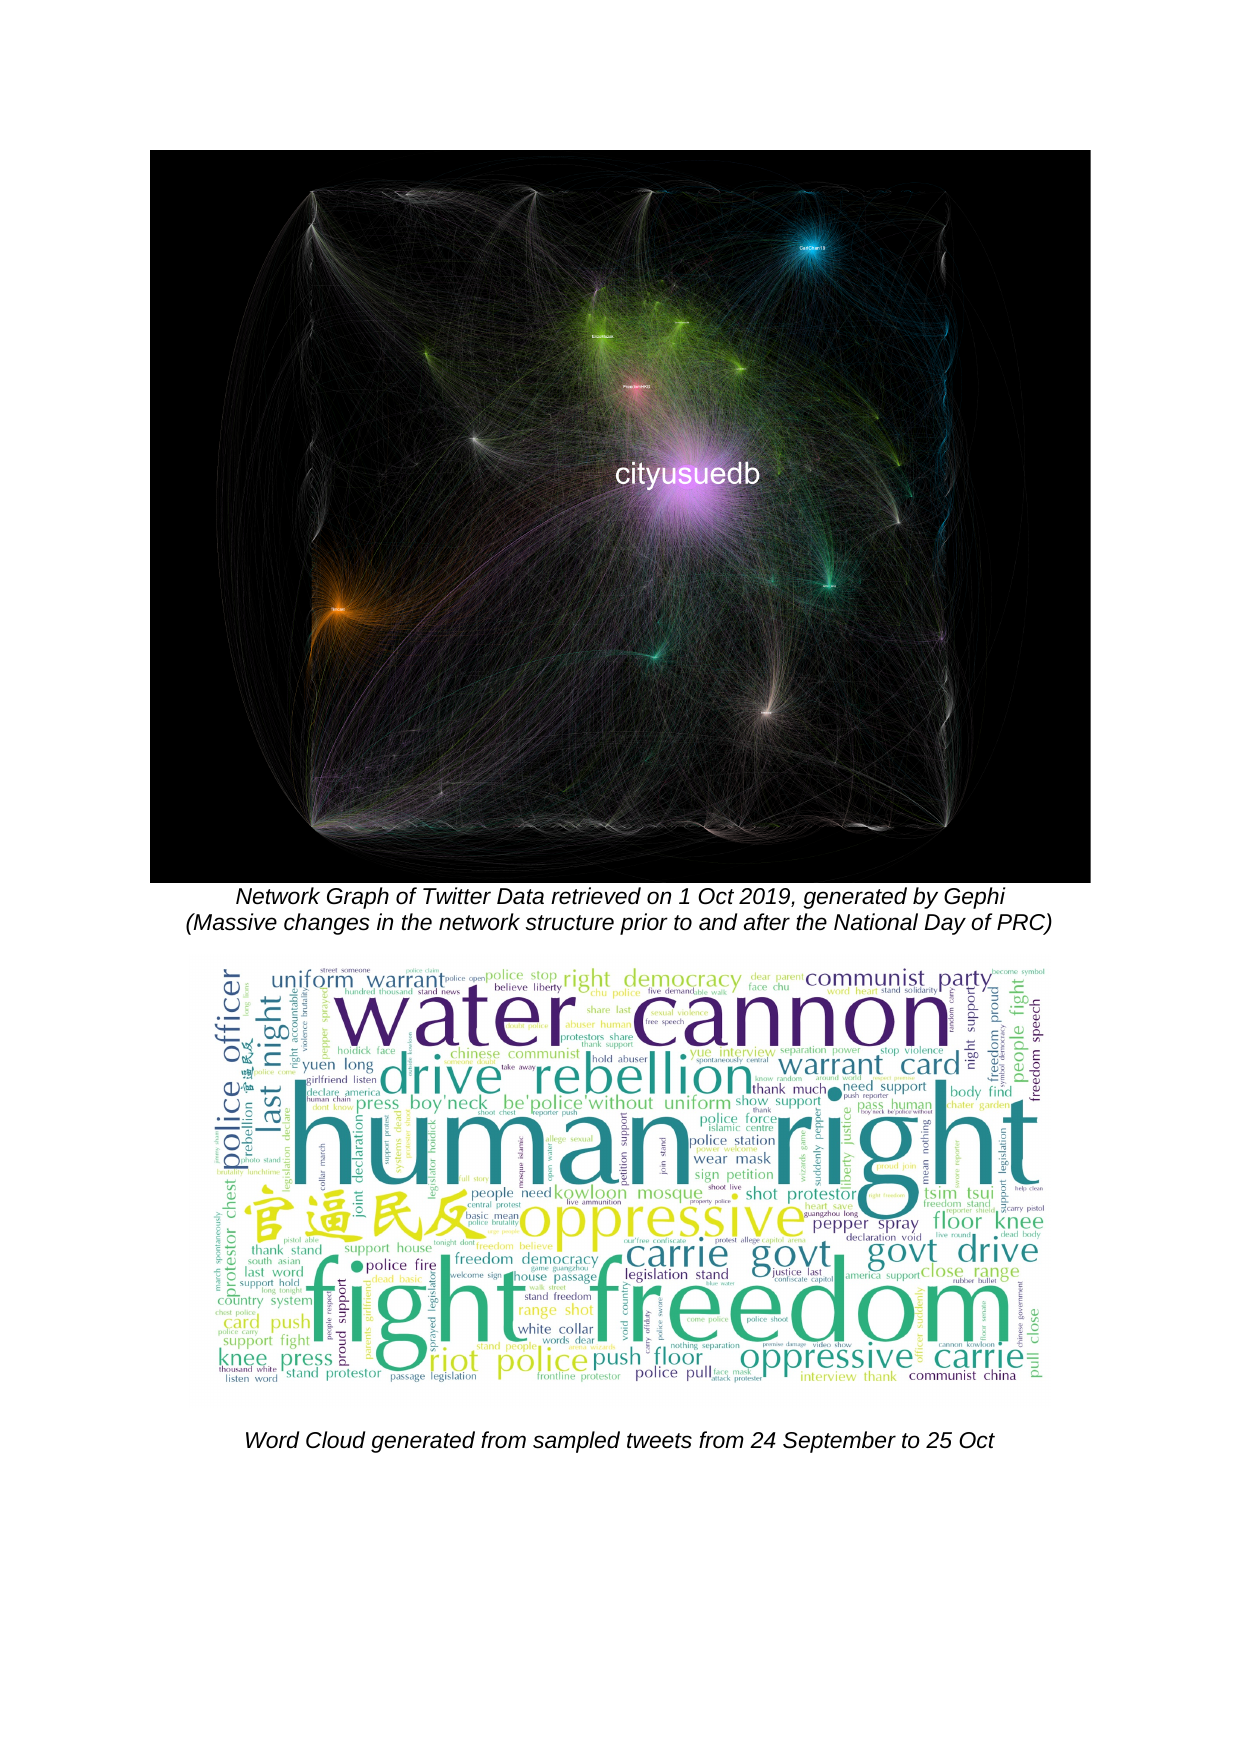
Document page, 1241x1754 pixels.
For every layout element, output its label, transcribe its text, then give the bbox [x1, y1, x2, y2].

picture [150, 150, 1091, 883]
text Word Cloud generated from sampled tweets from 24 September to 25 Oct [150, 1304, 1090, 1453]
picture [189, 954, 1052, 1408]
text Network Graph of Twitter Data retrieved on 1 Oct 2019, generated by Gephi [150, 883, 1090, 909]
text (Massive changes in the network structure prior to and after the National Day of PRC) [150, 909, 1090, 936]
